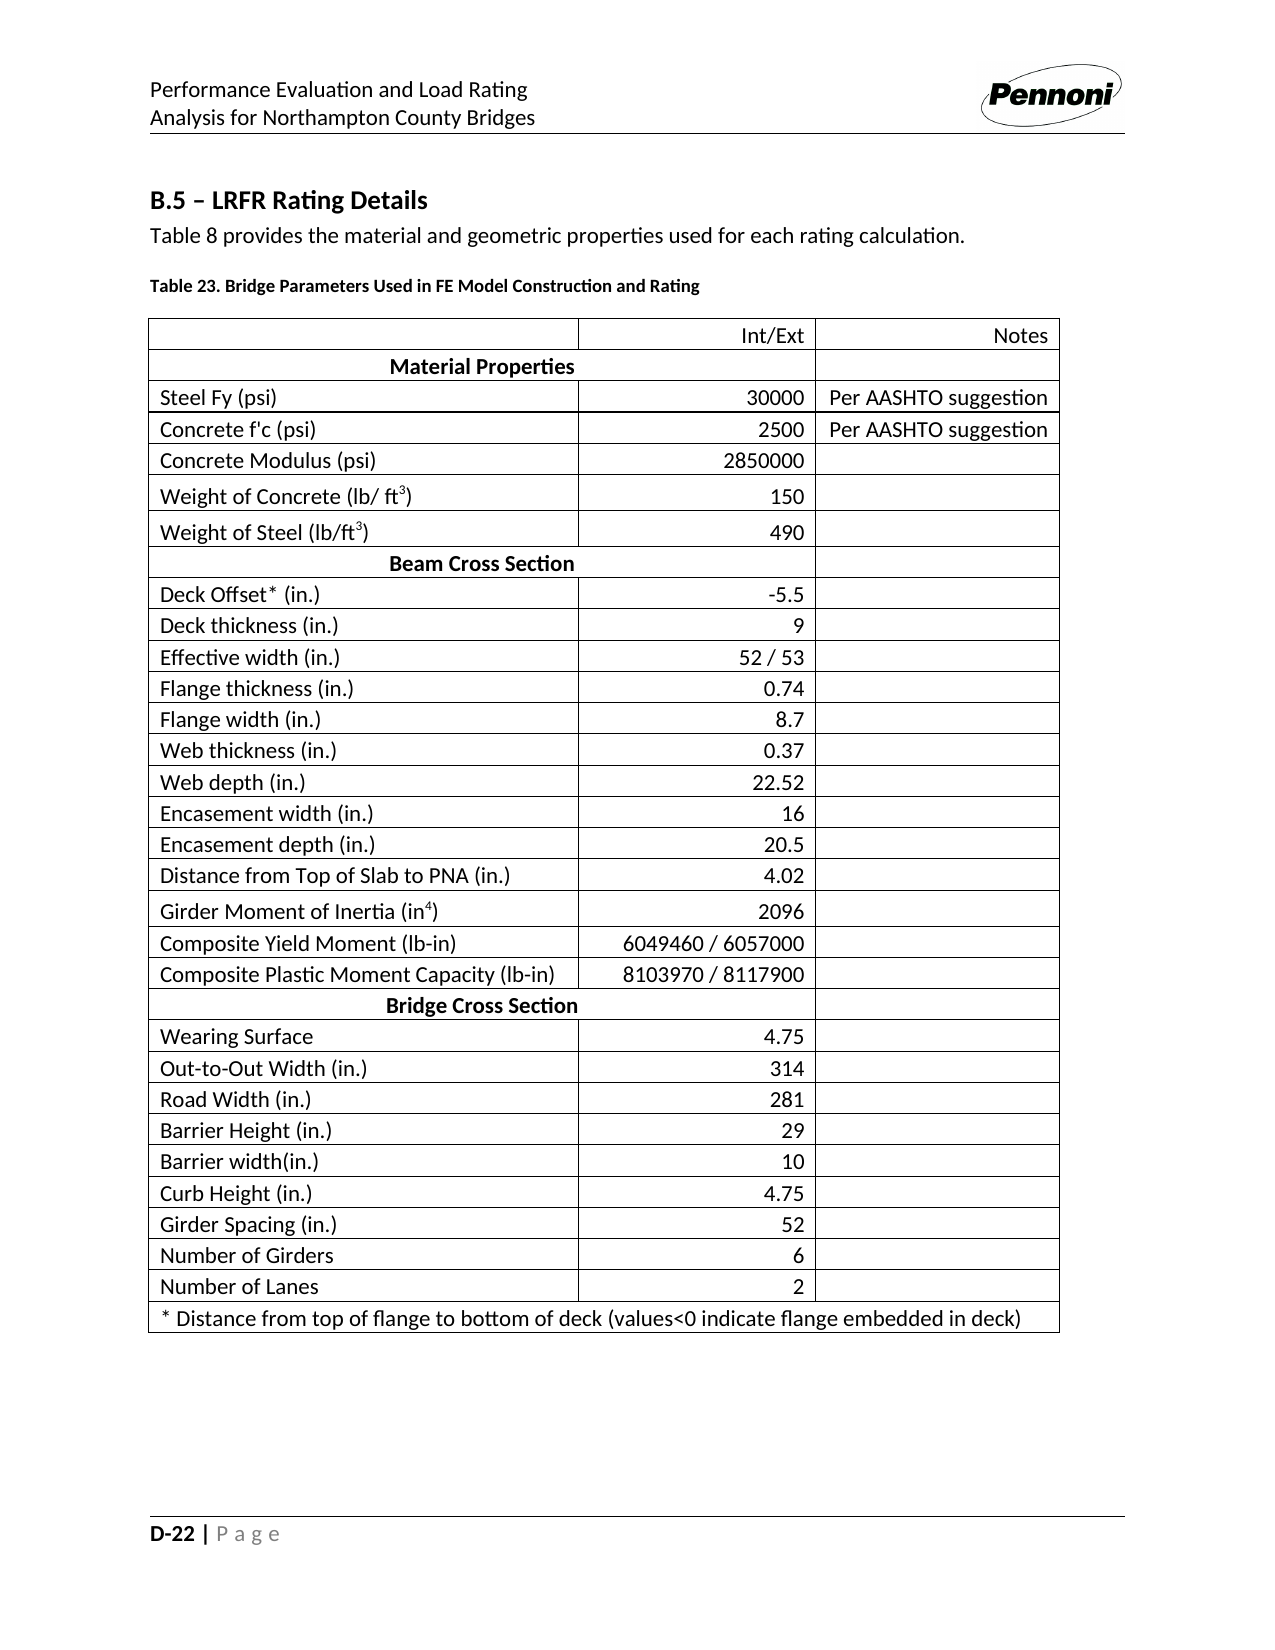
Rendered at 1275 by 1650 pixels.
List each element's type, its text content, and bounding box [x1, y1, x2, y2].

table_cell 0.74 [579, 672, 815, 702]
table_cell Weight of Concrete (lb/ ft3) [149, 475, 578, 510]
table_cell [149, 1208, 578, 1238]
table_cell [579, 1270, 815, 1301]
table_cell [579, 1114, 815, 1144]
table_cell Steel Fy (psi) [149, 381, 578, 411]
table_cell [816, 511, 1059, 546]
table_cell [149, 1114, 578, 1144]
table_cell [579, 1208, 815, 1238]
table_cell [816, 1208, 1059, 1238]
table_cell [816, 609, 1059, 639]
table_cell Girder Moment of Inertia (in4) [149, 891, 578, 926]
table_cell [816, 547, 1059, 577]
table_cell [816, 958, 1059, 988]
table_cell [816, 927, 1059, 957]
table_cell 52 / 53 [579, 641, 815, 671]
table_cell Distance from Top of Slab to PNA (in.) [149, 859, 578, 889]
text Table 23. Bridge Parameters Used in FE Model Construction and Rating [150, 274, 1125, 297]
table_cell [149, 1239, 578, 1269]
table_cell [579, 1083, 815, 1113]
table_cell [816, 672, 1059, 702]
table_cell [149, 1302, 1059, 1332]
table_cell -5.5 [579, 578, 815, 608]
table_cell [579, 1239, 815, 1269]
table_cell 2500 [579, 413, 815, 443]
table_cell Flange width (in.) [149, 703, 578, 733]
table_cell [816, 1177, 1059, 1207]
table_cell 490 [579, 511, 815, 546]
table_cell 6049460 / 6057000 [579, 927, 815, 957]
table_cell Encasement width (in.) [149, 797, 578, 827]
table_cell Material Properties [149, 350, 815, 380]
table_cell Encasement depth (in.) [149, 828, 578, 858]
table_cell [816, 444, 1059, 474]
table_cell Web depth (in.) [149, 766, 578, 796]
table_cell 22.52 [579, 766, 815, 796]
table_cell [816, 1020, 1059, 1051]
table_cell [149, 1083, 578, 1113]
table_cell 0.37 [579, 734, 815, 764]
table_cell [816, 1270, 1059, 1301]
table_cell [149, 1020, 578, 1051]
table_cell 16 [579, 797, 815, 827]
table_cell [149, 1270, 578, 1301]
table_cell [816, 766, 1059, 796]
table_cell [816, 475, 1059, 510]
table_cell 4.02 [579, 859, 815, 889]
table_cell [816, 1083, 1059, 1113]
table_header Int/Ext [579, 319, 815, 349]
table_cell Flange thickness (in.) [149, 672, 578, 702]
table_cell [816, 350, 1059, 380]
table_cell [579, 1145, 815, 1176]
subtitle B.5 – LRFR Rating Details [150, 183, 1125, 216]
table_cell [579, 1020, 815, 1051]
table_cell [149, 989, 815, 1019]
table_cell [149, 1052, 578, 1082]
table_cell 8.7 [579, 703, 815, 733]
picture [976, 61, 1125, 132]
table_cell [816, 797, 1059, 827]
table_cell Per AASHTO suggestion [816, 381, 1059, 411]
table_cell [816, 578, 1059, 608]
table_cell Concrete f'c (psi) [149, 413, 578, 443]
table_cell 20.5 [579, 828, 815, 858]
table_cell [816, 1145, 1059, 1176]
table_cell Beam Cross Section [149, 547, 815, 577]
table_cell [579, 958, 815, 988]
table_cell 150 [579, 475, 815, 510]
table_cell [816, 828, 1059, 858]
table_cell Effective width (in.) [149, 641, 578, 671]
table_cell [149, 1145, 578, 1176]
table_header Notes [816, 319, 1059, 349]
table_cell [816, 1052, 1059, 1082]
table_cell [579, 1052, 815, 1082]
table_cell [816, 703, 1059, 733]
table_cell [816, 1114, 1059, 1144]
text Table 8 provides the material and geometric properties used for each rating calculation. [150, 221, 1125, 249]
table_cell Concrete Modulus (psi) [149, 444, 578, 474]
table_cell 2096 [579, 891, 815, 926]
table_cell 2850000 [579, 444, 815, 474]
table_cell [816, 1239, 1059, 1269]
table_cell [816, 859, 1059, 889]
table_cell [816, 641, 1059, 671]
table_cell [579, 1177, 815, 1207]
table_cell 30000 [579, 381, 815, 411]
table_cell Composite Yield Moment (lb-in) [149, 927, 578, 957]
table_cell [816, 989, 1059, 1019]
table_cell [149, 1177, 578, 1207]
table_cell Deck thickness (in.) [149, 609, 578, 639]
table_cell [816, 734, 1059, 764]
table_cell Web thickness (in.) [149, 734, 578, 764]
table_cell Weight of Steel (lb/ft3) [149, 511, 578, 546]
table_cell 9 [579, 609, 815, 639]
table_header [149, 319, 578, 349]
table_cell Composite Plastic Moment Capacity (lb-in) [149, 958, 578, 988]
table_cell [816, 891, 1059, 926]
table_cell Deck Offset* (in.) [149, 578, 578, 608]
table_cell Per AASHTO suggestion [816, 413, 1059, 443]
